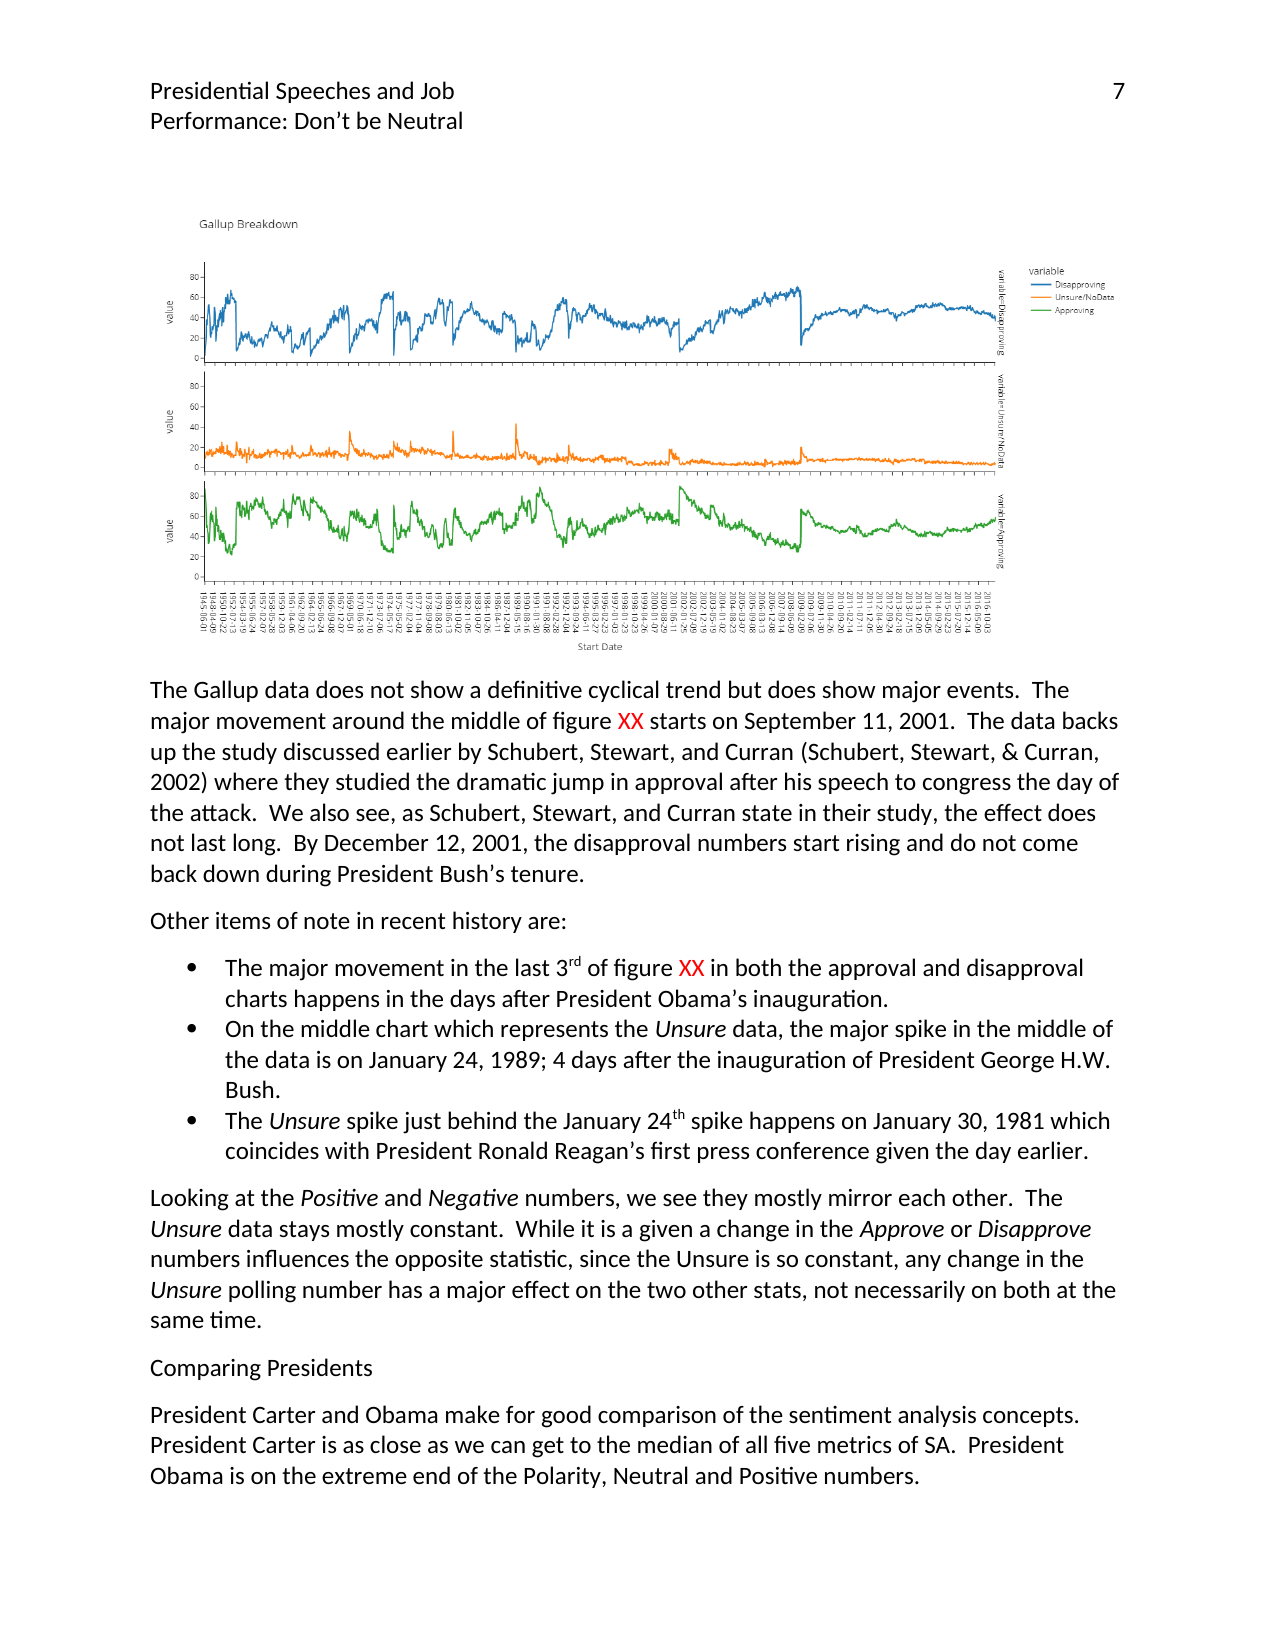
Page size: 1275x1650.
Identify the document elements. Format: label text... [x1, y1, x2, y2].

text Comparing Presidents [150, 1352, 1125, 1382]
picture [150, 194, 1125, 658]
list The major movement in the last 3rd of figure XX in both the approval and disapproval charts happens in the days after President Obama’s inauguration. [187, 952, 1125, 1013]
text President Carter and Obama make for good comparison of the sentiment analysis concepts. President Carter is as close as we can get to the median of all five metrics of SA. President Obama is on the extreme end of the Polarity, Neutral and Positive numbers. [150, 1399, 1125, 1491]
text Other items of note in recent history are: [150, 905, 1125, 936]
text The Gallup data does not show a definitive cyclical trend but does show major events. The major movement around the middle of figure XX starts on September 11, 2001. The data backs up the study discussed earlier by Schubert, Stewart, and Curran where they studied the dramatic jump in approval after his speech to congress the day of the attack. We also see, as Schubert, Stewart, and Curran state in their study, the effect does not last long. By December 12, 2001, the disapproval numbers start rising and do not come back down during President Bush’s tenure. [150, 675, 1125, 888]
list On the middle chart which represents the Unsure data, the major spike in the middle of the data is on January 24, 1989; 4 days after the inauguration of President George H.W. Bush. [187, 1013, 1125, 1105]
text Looking at the Positive and Negative numbers, we see they mostly mirror each other. The Unsure data stays mostly constant. While it is a given a change in the Approve or Disapprove numbers influences the opposite statistic, since the Unsure is so constant, any change in the Unsure polling number has a major effect on the two other stats, not necessarily on both at the same time. [150, 1182, 1125, 1335]
list The Unsure spike just behind the January 24th spike happens on January 30, 1981 which coincides with President Ronald Reagan’s first press conference given the day earlier. [187, 1105, 1125, 1166]
